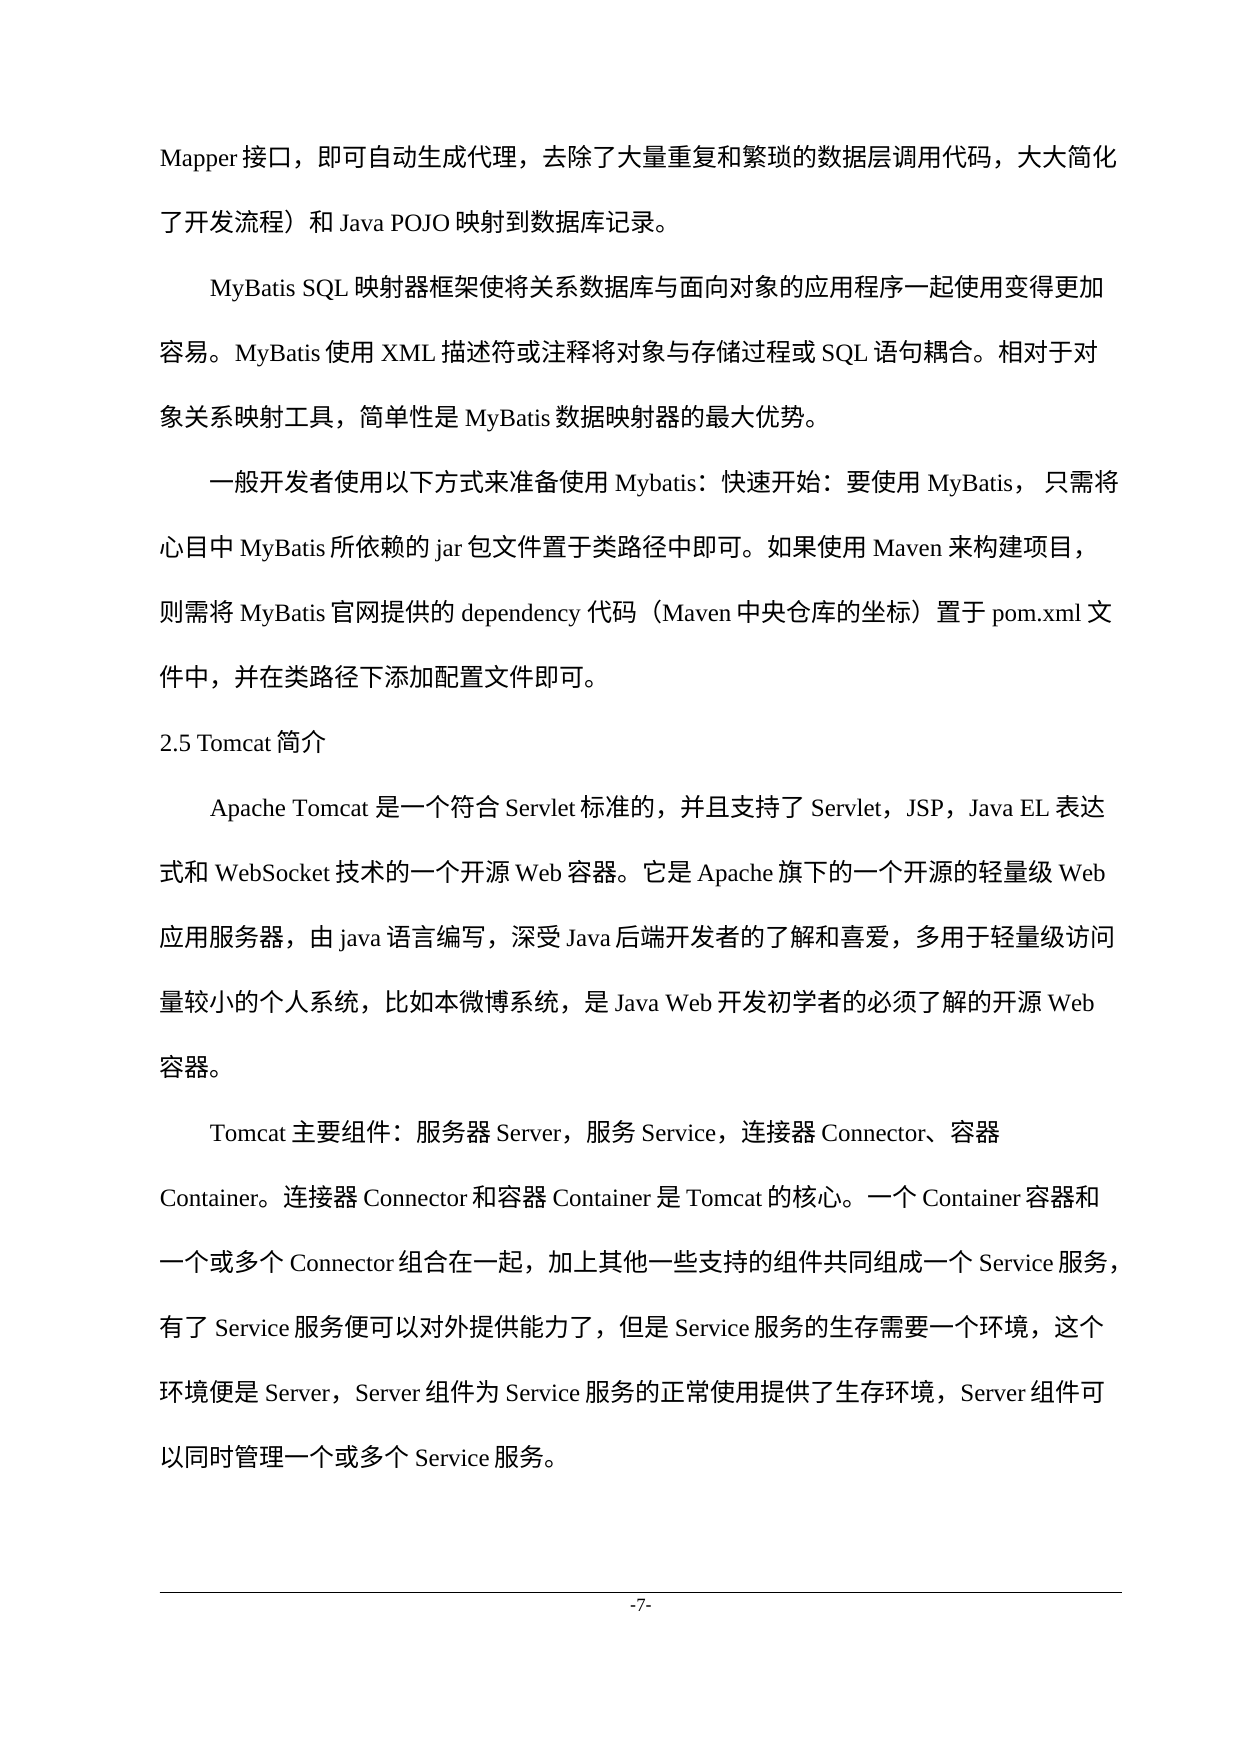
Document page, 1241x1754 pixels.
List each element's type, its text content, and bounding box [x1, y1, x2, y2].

text Tomcat主要组件：服务器Server，服务Service，连接器Connector、容器Container。连接器Connector和容器Container是Tomcat的核心。一个Container容器和一个或多个Connector组合在一起，加上其他一些支持的组件共同组成一个Service服务，有了Service服务便可以对外提供能力了，但是Service服务的生存需要一个环境，这个环境便是Server，Server组件为Service服务的正常使用提供了生存环境，Server组件可以同时管理一个或多个Service服务。 [159, 1098, 1122, 1488]
text Apache Tomcat 是一个符合Servlet标准的，并且支持了Servlet，JSP，Java EL表达式和WebSocket技术的一个开源Web容器。它是Apache旗下的一个开源的轻量级Web应用服务器，由java语言编写，深受Java后端开发者的了解和喜爱，多用于轻量级访问量较小的个人系统，比如本微博系统，是Java Web开发初学者的必须了解的开源Web容器。 [159, 773, 1122, 1098]
text MyBatis SQL映射器框架使将关系数据库与面向对象的应用程序一起使用变得更加容易。MyBatis使用XML描述符或注释将对象与存储过程或SQL语句耦合。相对于对象关系映射工具，简单性是MyBatis数据映射器的最大优势。 [159, 253, 1122, 448]
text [159, 123, 1122, 253]
text 一般开发者使用以下方式来准备使用Mybatis：快速开始：要使用 MyBatis， 只需将心目中MyBatis所依赖的jar包文件置于类路径中即可。如果使用 Maven 来构建项目，则需将MyBatis官网提供的 dependency 代码（Maven中央仓库的坐标）置于 pom.xml 文件中，并在类路径下添加配置文件即可。 [159, 448, 1122, 708]
subtitle 2.5 Tomcat简介 [159, 708, 1122, 773]
